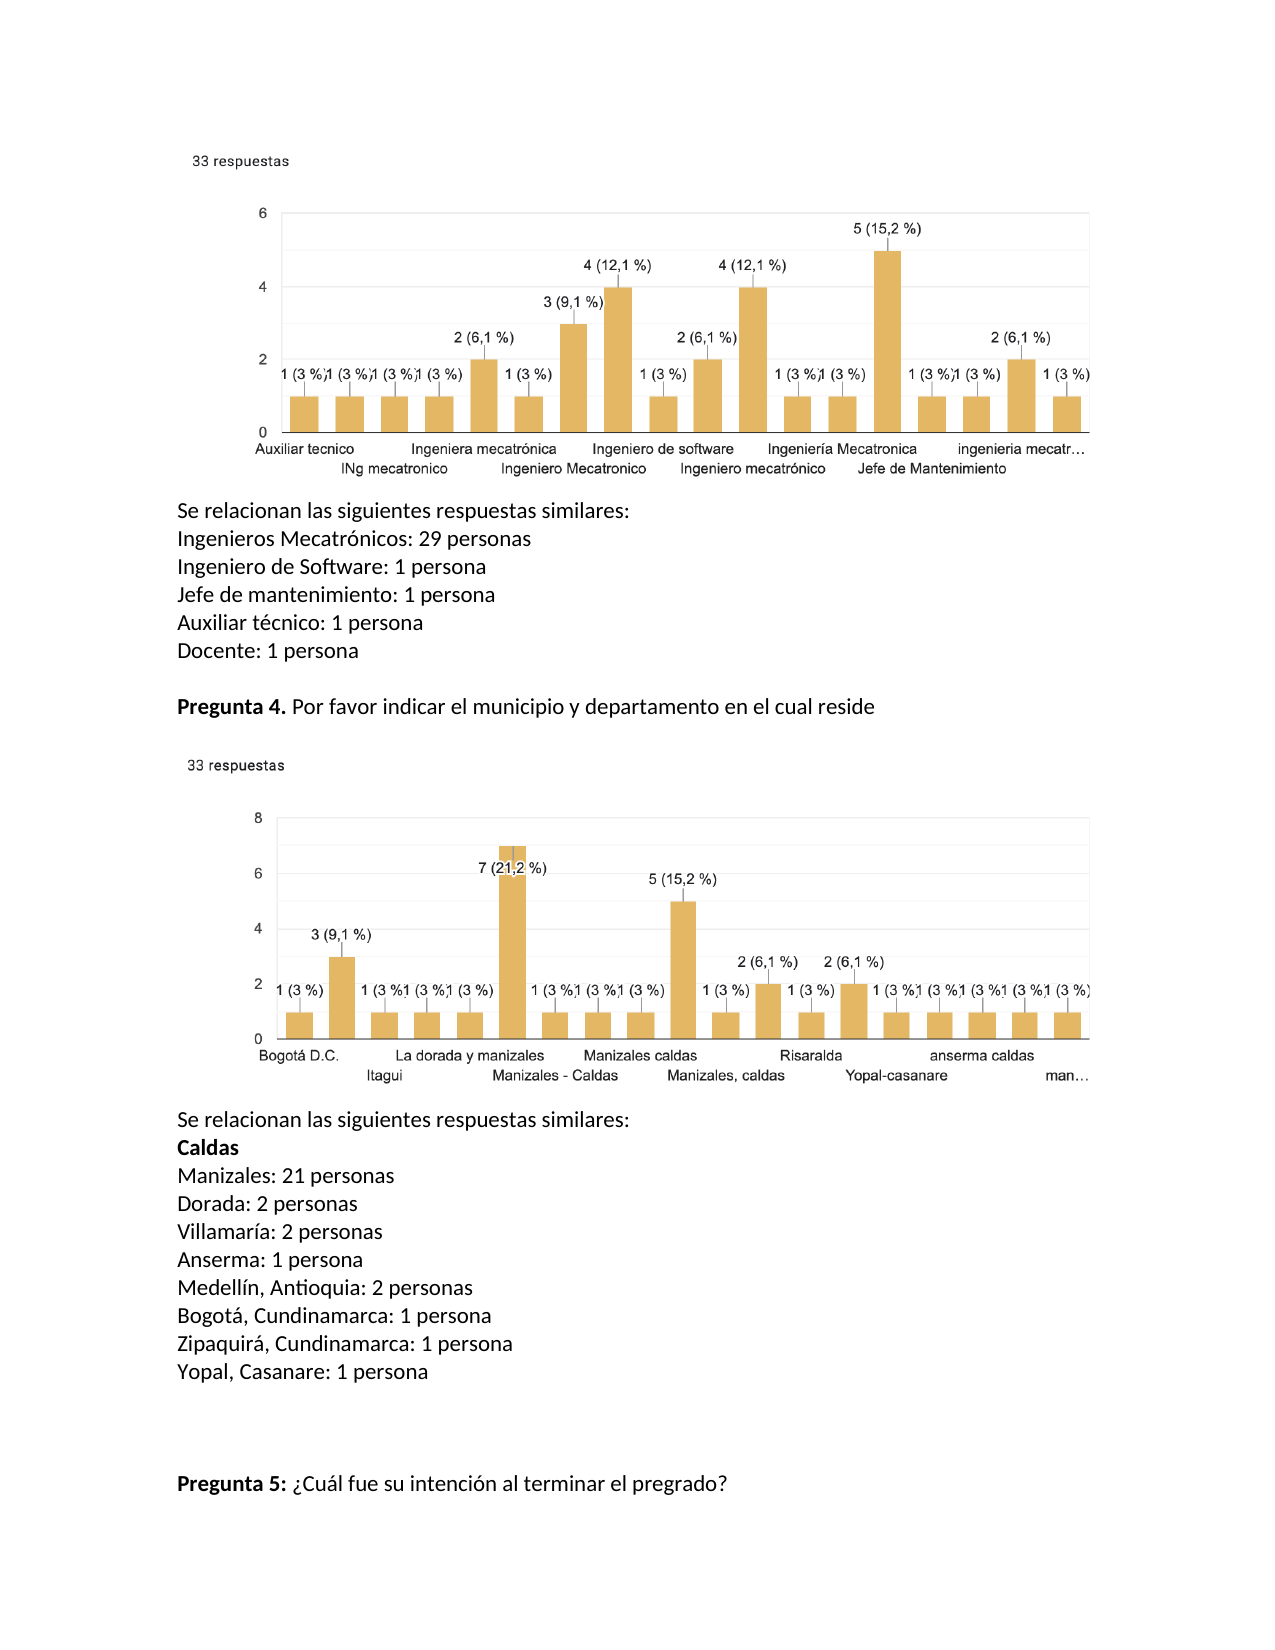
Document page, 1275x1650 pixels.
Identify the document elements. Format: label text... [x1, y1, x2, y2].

text Yopal, Casanare: 1 persona [177, 1357, 1098, 1385]
text Pregunta 4. Por favor indicar el municipio y departamento en el cual reside [177, 692, 1098, 720]
text Ingenieros Mecatrónicos: 29 personas [177, 524, 1098, 552]
text Se relacionan las siguientes respuestas similares: [177, 497, 1098, 524]
text Auxiliar técnico: 1 persona [177, 608, 1098, 636]
text Villamaría: 2 personas [177, 1217, 1098, 1245]
text Caldas [177, 1133, 1098, 1161]
text Ingeniero de Software: 1 persona [177, 552, 1098, 580]
text Medellín, Antioquia: 2 personas [177, 1273, 1098, 1301]
text Se relacionan las siguientes respuestas similares: [177, 1105, 1098, 1133]
text Bogotá, Cundinamarca: 1 persona [177, 1301, 1098, 1329]
text Zipaquirá, Cundinamarca: 1 persona [177, 1329, 1098, 1357]
text Manizales: 21 personas [177, 1161, 1098, 1189]
text Dorada: 2 personas [177, 1189, 1098, 1217]
text Pregunta 5: ¿Cuál fue su intención al terminar el pregrado? [177, 1469, 1098, 1497]
text Jefe de mantenimiento: 1 persona [177, 580, 1098, 608]
text Anserma: 1 persona [177, 1245, 1098, 1273]
text Docente: 1 persona [177, 636, 1098, 664]
